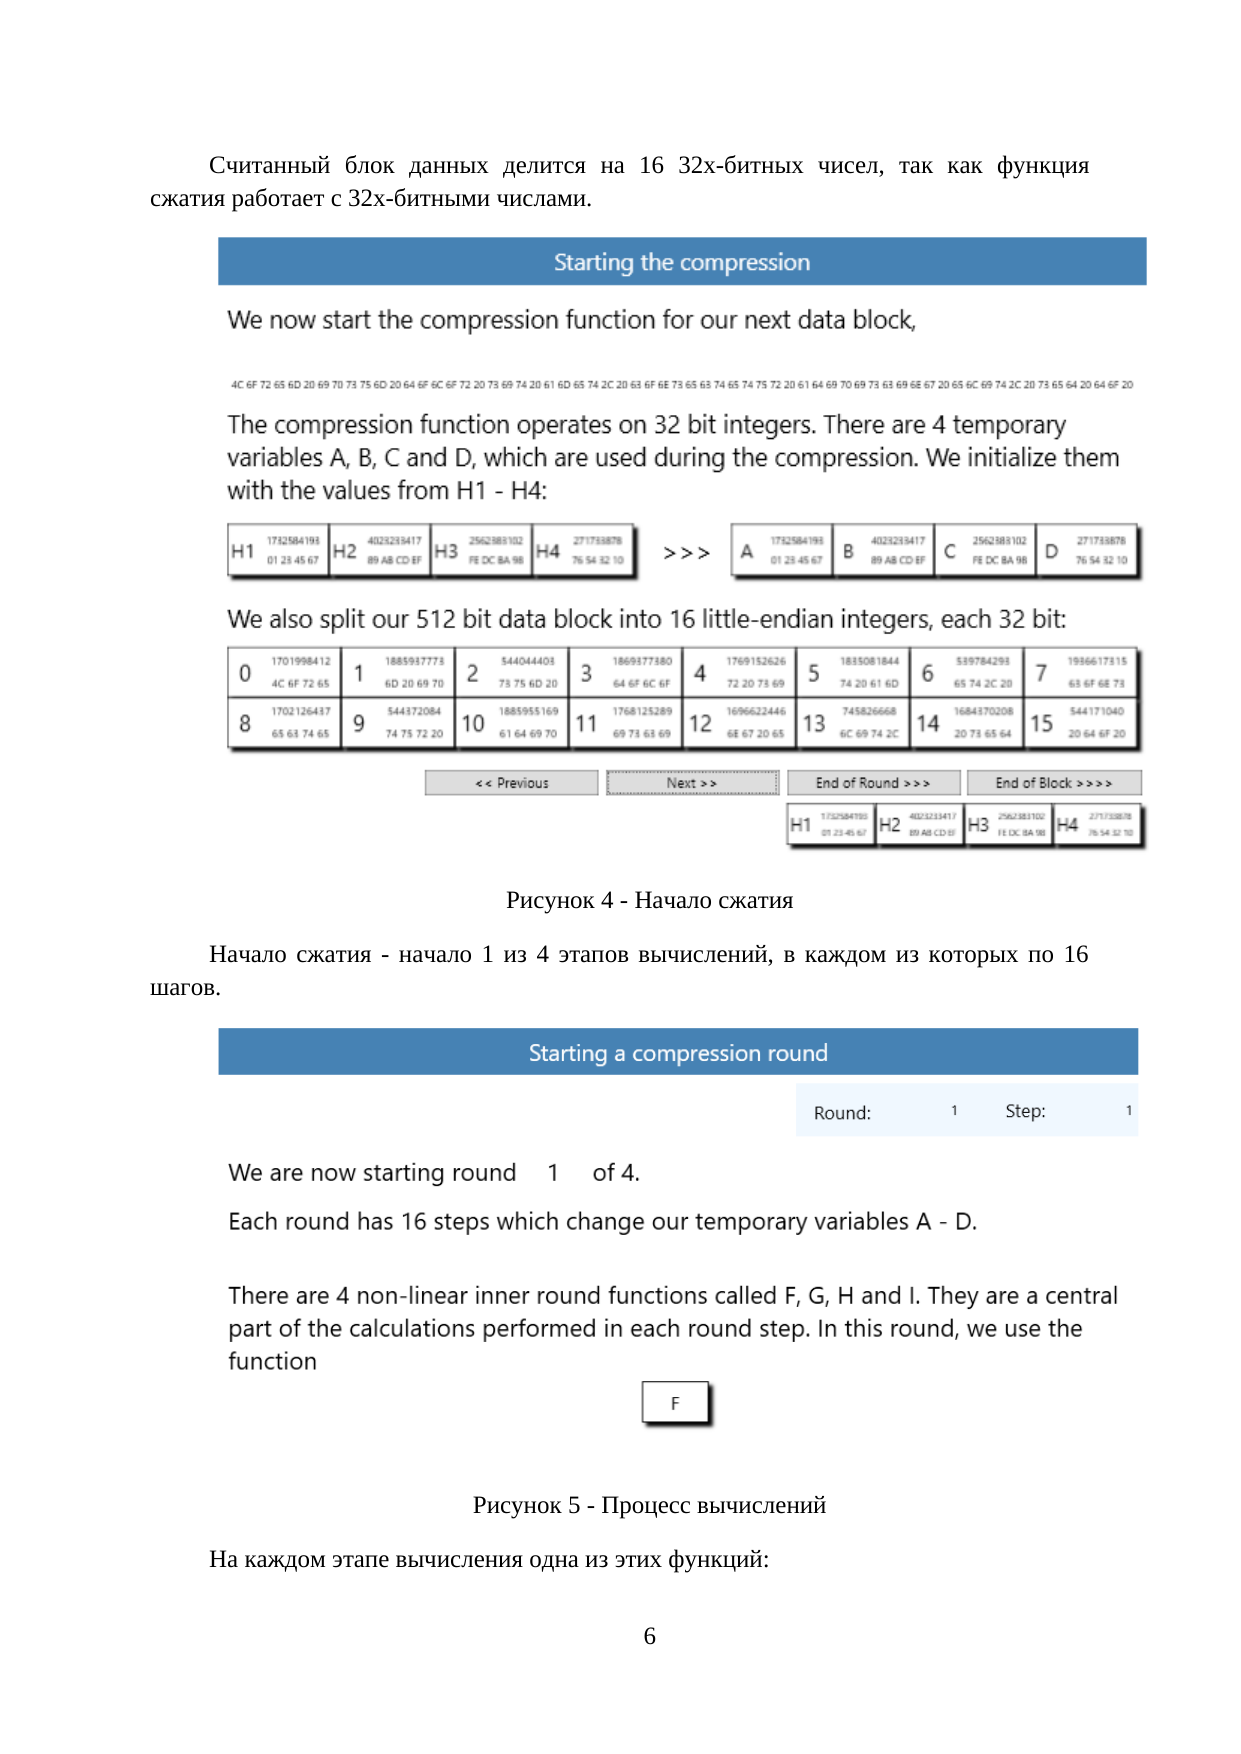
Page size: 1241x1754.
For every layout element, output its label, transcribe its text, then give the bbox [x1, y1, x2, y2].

text Рисунок 5 - Процесс вычислений [150, 1490, 1090, 1519]
text Начало сжатия - начало 1 из 4 этапов вычислений, в каждом из которых по 16 шагов. [150, 939, 1090, 1001]
picture [208, 1025, 1150, 1466]
text Рисунок 4 - Начало сжатия [150, 885, 1090, 914]
text На каждом этапе вычисления одна из этих функций: [150, 1544, 1090, 1573]
picture [208, 236, 1150, 860]
text Считанный блок данных делится на 16 32х-битных чисел, так как функция сжатия работает с 32х-битными числами. [150, 150, 1090, 212]
